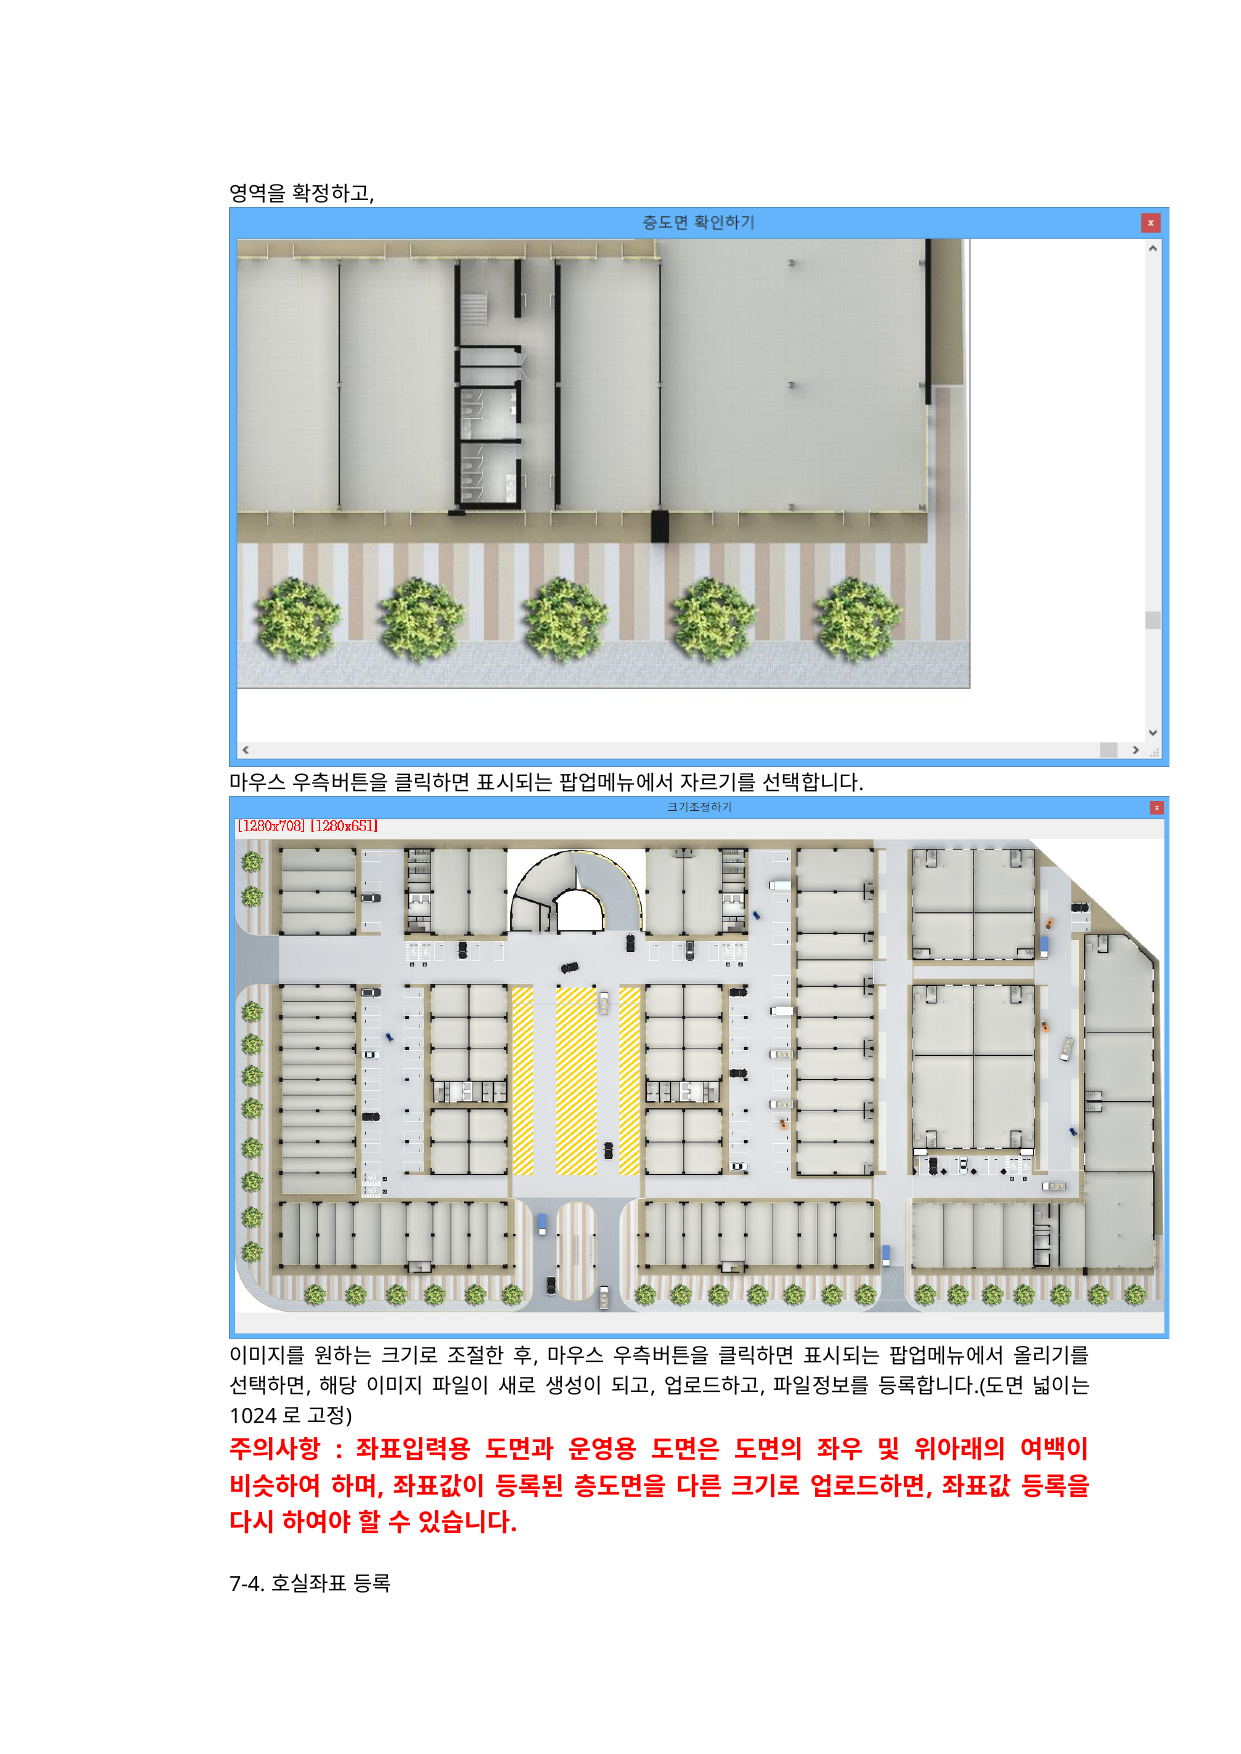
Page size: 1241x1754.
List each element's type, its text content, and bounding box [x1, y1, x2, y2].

text 마우스 우측버튼을 클릭하면 표시되는 팝업메뉴에서 자르기를 선택합니다. [229, 767, 1090, 796]
picture [229, 796, 1170, 1339]
picture [229, 207, 1170, 767]
text 주의사항 : 좌표입력용 도면과 운영용 도면은 도면의 좌우 및 위아래의 여백이 비슷하여 하며, 좌표값이 등록된 층도면을 다른 크기로 업로드하면, 좌표값 등록을 다시 하여야 할 수 있습니다. [229, 1430, 1090, 1538]
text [229, 177, 1090, 207]
text 이미지를 원하는 크기로 조절한 후, 마우스 우측버튼을 클릭하면 표시되는 팝업메뉴에서 올리기를 선택하면, 해당 이미지 파일이 새로 생성이 되고, 업로드하고, 파일정보를 등록합니다.(도면 넓이는 1024 로 고정) [229, 1339, 1090, 1430]
text 7-4. 호실좌표 등록 [150, 1567, 1090, 1597]
